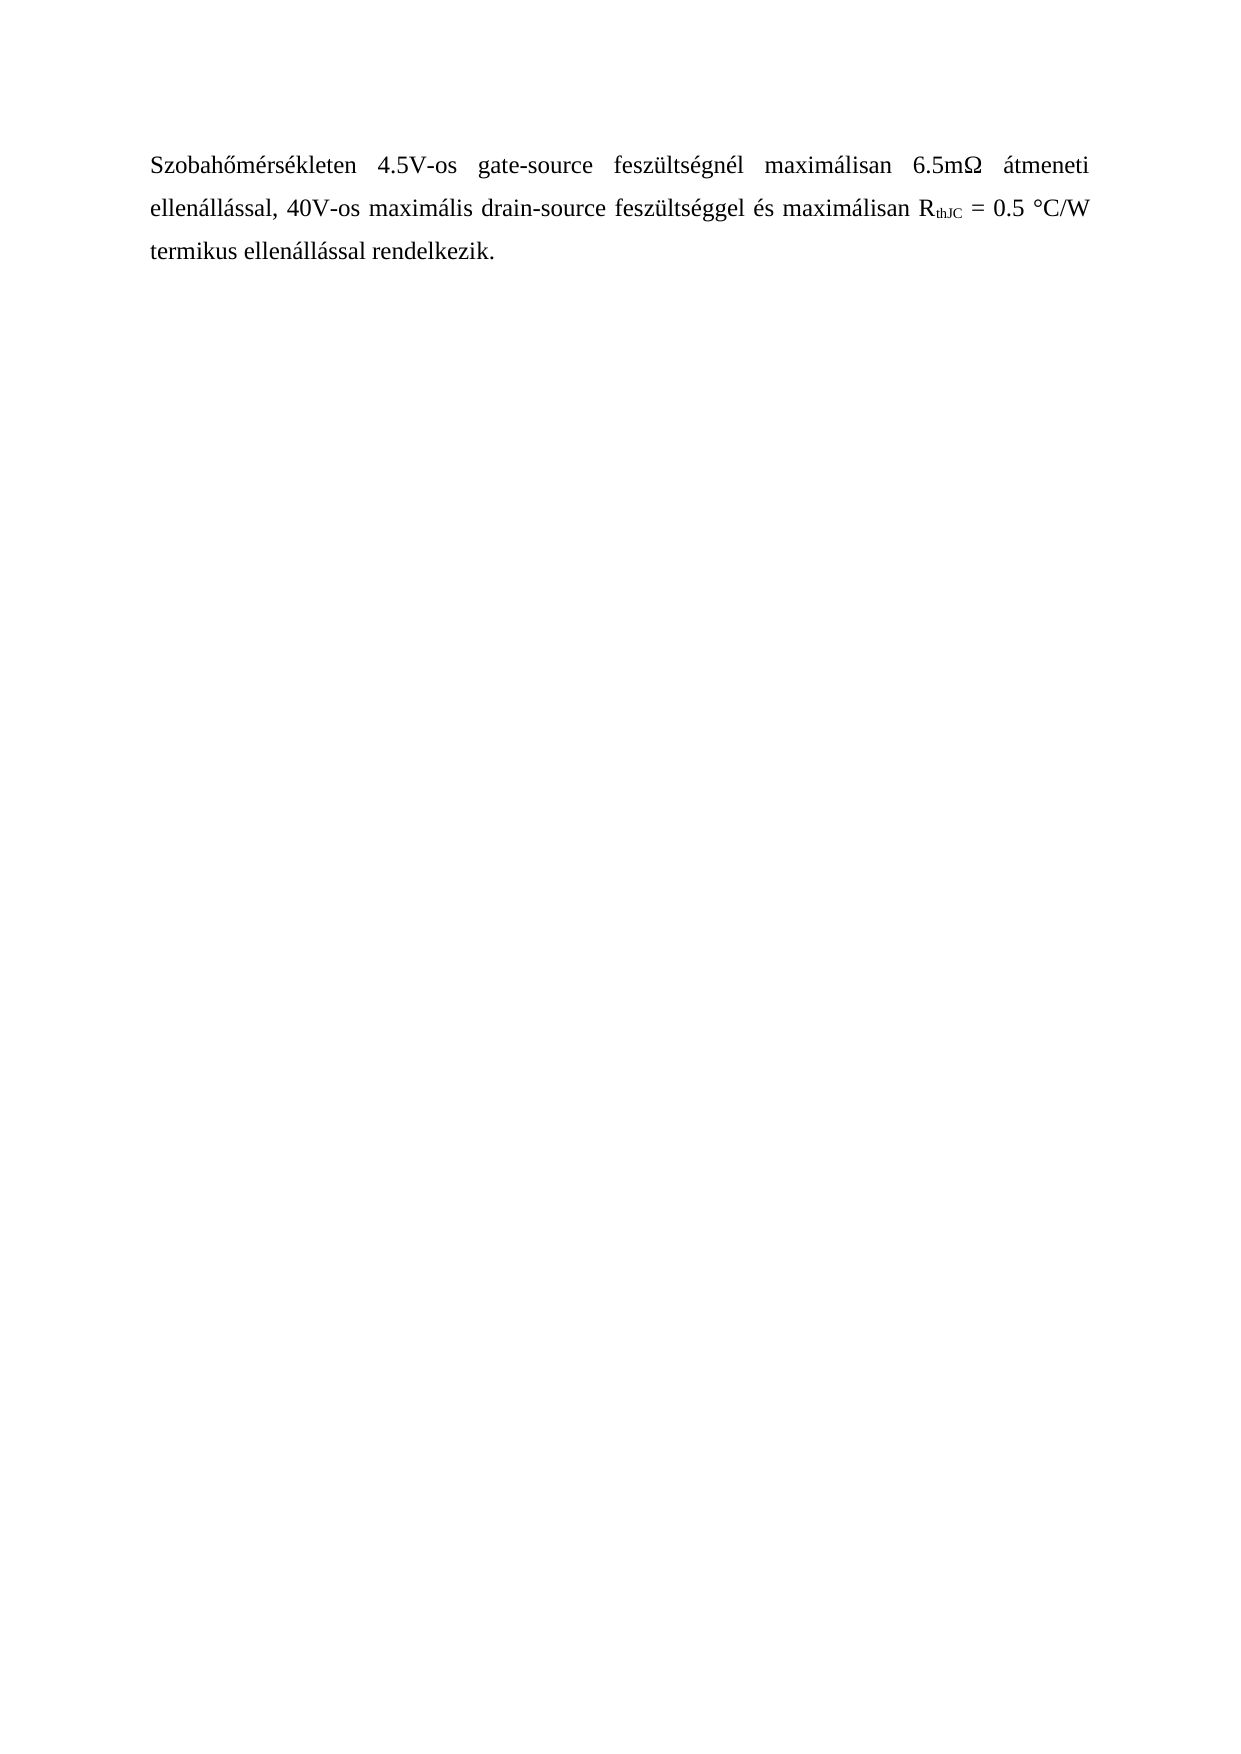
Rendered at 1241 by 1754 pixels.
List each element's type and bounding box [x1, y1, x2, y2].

text [150, 150, 1090, 265]
